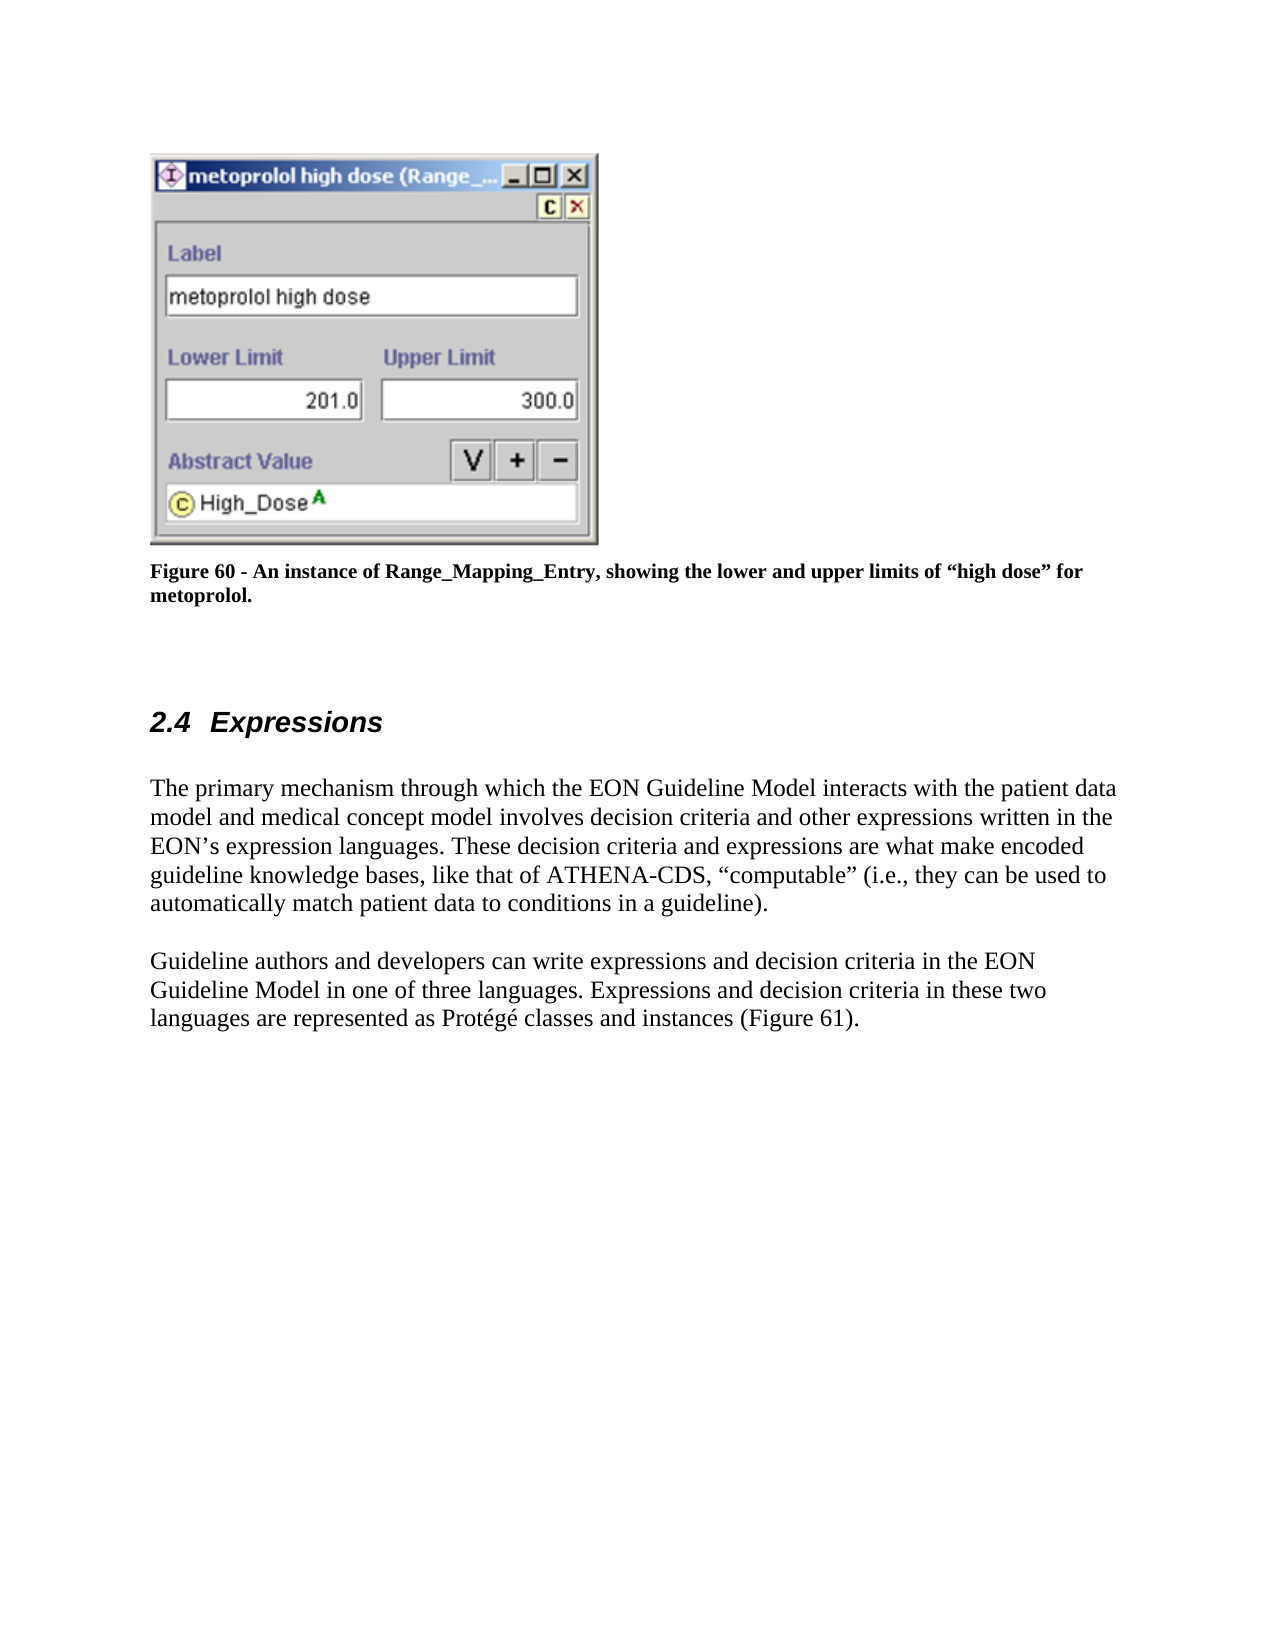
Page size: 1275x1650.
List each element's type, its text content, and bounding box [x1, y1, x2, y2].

picture [150, 150, 602, 547]
subtitle Expressions [150, 705, 1125, 738]
text The primary mechanism through which the EON Guideline Model interacts with the patient data model and medical concept model involves decision criteria and other expressions written in the EON’s expression languages. These decision criteria and expressions are what make encoded guideline knowledge bases, like that of ATHENA-CDS, “computable” (i.e., they can be used to automatically match patient data to conditions in a guideline). [150, 773, 1125, 917]
